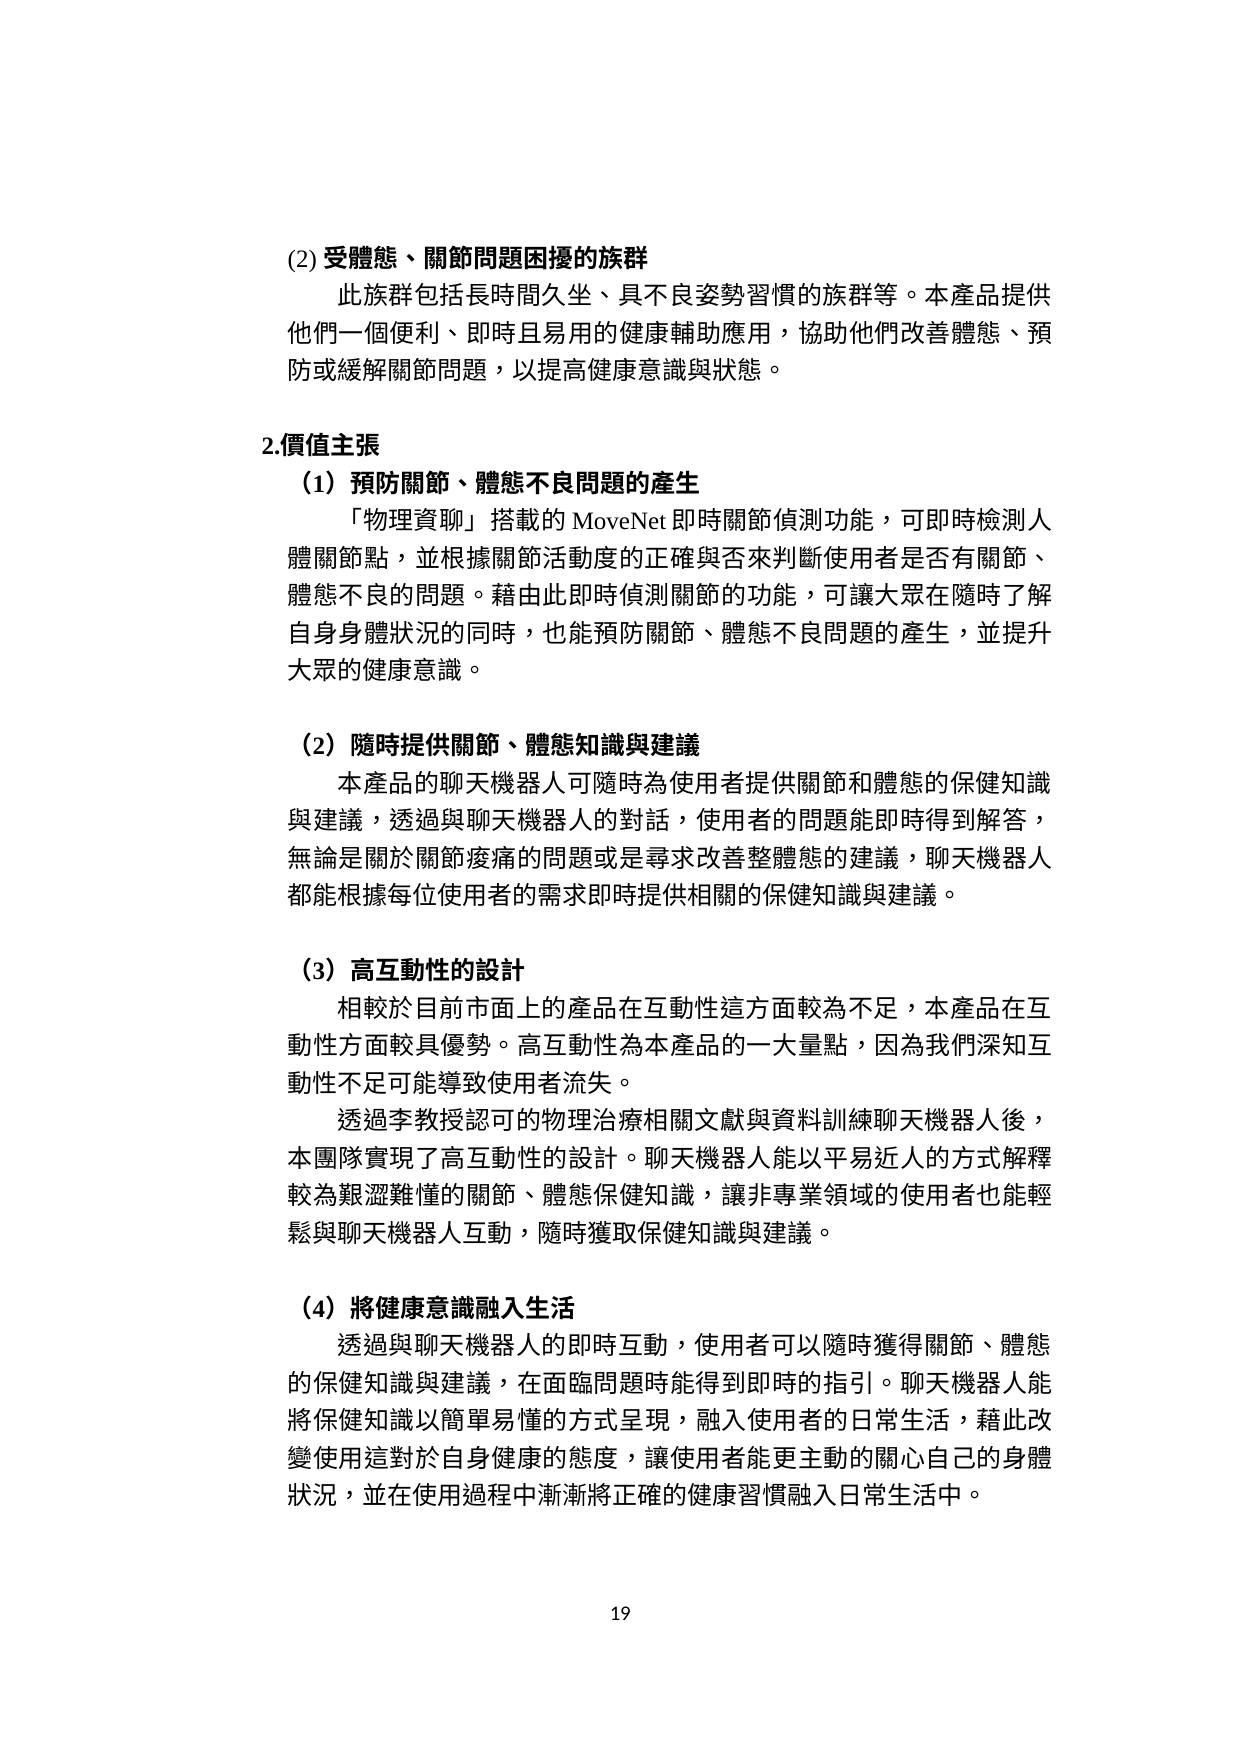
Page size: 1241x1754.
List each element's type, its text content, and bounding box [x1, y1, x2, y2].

text （1）預防關節、體態不良問題的產生 [237, 462, 1053, 500]
text 此族群包括長時間久坐、具不良姿勢習慣的族群等。本產品提供他們一個便利、即時且易用的健康輔助應用，協助他們改善體態、預防或緩解關節問題，以提高健康意識與狀態。 [287, 275, 1053, 387]
text (2) 受體態、關節問題困擾的族群 [237, 237, 1053, 275]
text （3）高互動性的設計 [237, 950, 1053, 987]
text 「物理資聊」搭載的MoveNet即時關節偵測功能，可即時檢測人體關節點，並根據關節活動度的正確與否來判斷使用者是否有關節、體態不良的問題。藉由此即時偵測關節的功能，可讓大眾在隨時了解自身身體狀況的同時，也能預防關節、體態不良問題的產生，並提升大眾的健康意識。 [287, 500, 1053, 687]
text （2）隨時提供關節、體態知識與建議 [237, 725, 1053, 762]
text 透過李教授認可的物理治療相關文獻與資料訓練聊天機器人後，本團隊實現了高互動性的設計。聊天機器人能以平易近人的方式解釋較為艱澀難懂的關節、體態保健知識，讓非專業領域的使用者也能輕鬆與聊天機器人互動，隨時獲取保健知識與建議。 [287, 1100, 1053, 1250]
text 2.價值主張 [187, 425, 1053, 462]
text 相較於目前市面上的產品在互動性這方面較為不足，本產品在互動性方面較具優勢。高互動性為本產品的一大量點，因為我們深知互動性不足可能導致使用者流失。 [287, 987, 1053, 1100]
text 本產品的聊天機器人可隨時為使用者提供關節和體態的保健知識與建議，透過與聊天機器人的對話，使用者的問題能即時得到解答，無論是關於關節痠痛的問題或是尋求改善整體態的建議，聊天機器人都能根據每位使用者的需求即時提供相關的保健知識與建議。 [287, 762, 1053, 912]
text （4）將健康意識融入生活 [237, 1287, 1053, 1325]
text 透過與聊天機器人的即時互動，使用者可以隨時獲得關節、體態的保健知識與建議，在面臨問題時能得到即時的指引。聊天機器人能將保健知識以簡單易懂的方式呈現，融入使用者的日常生活，藉此改變使用這對於自身健康的態度，讓使用者能更主動的關心自己的身體狀況，並在使用過程中漸漸將正確的健康習慣融入日常生活中。 [287, 1325, 1053, 1512]
